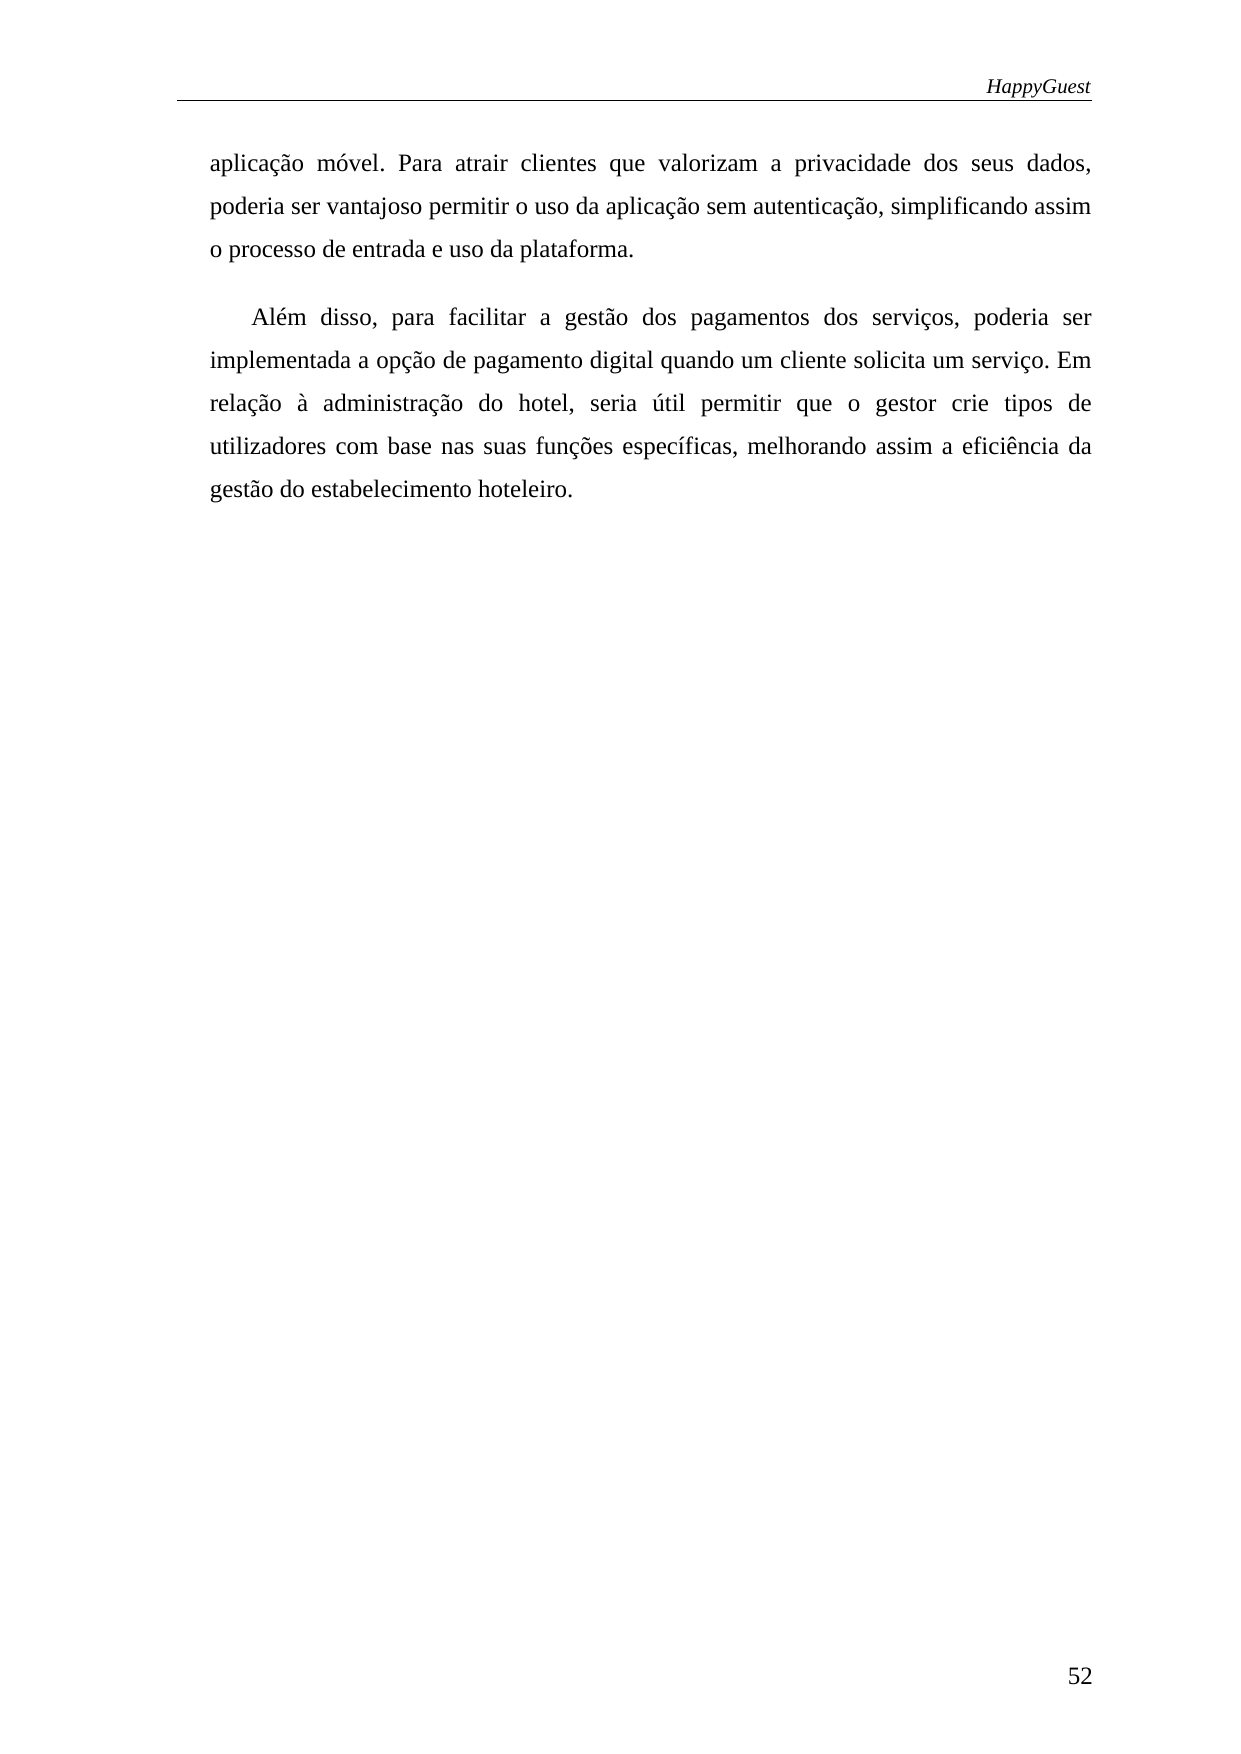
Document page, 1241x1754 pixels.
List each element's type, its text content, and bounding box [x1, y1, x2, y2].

text Além disso, para facilitar a gestão dos pagamentos dos serviços, poderia ser implementada a opção de pagamento digital quando um cliente solicita um serviço. Em relação à administração do hotel, seria útil permitir que o gestor crie tipos de utilizadores com base nas suas funções específicas, melhorando assim a eficiência da gestão do estabelecimento hoteleiro. [209, 302, 1092, 503]
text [209, 148, 1092, 263]
